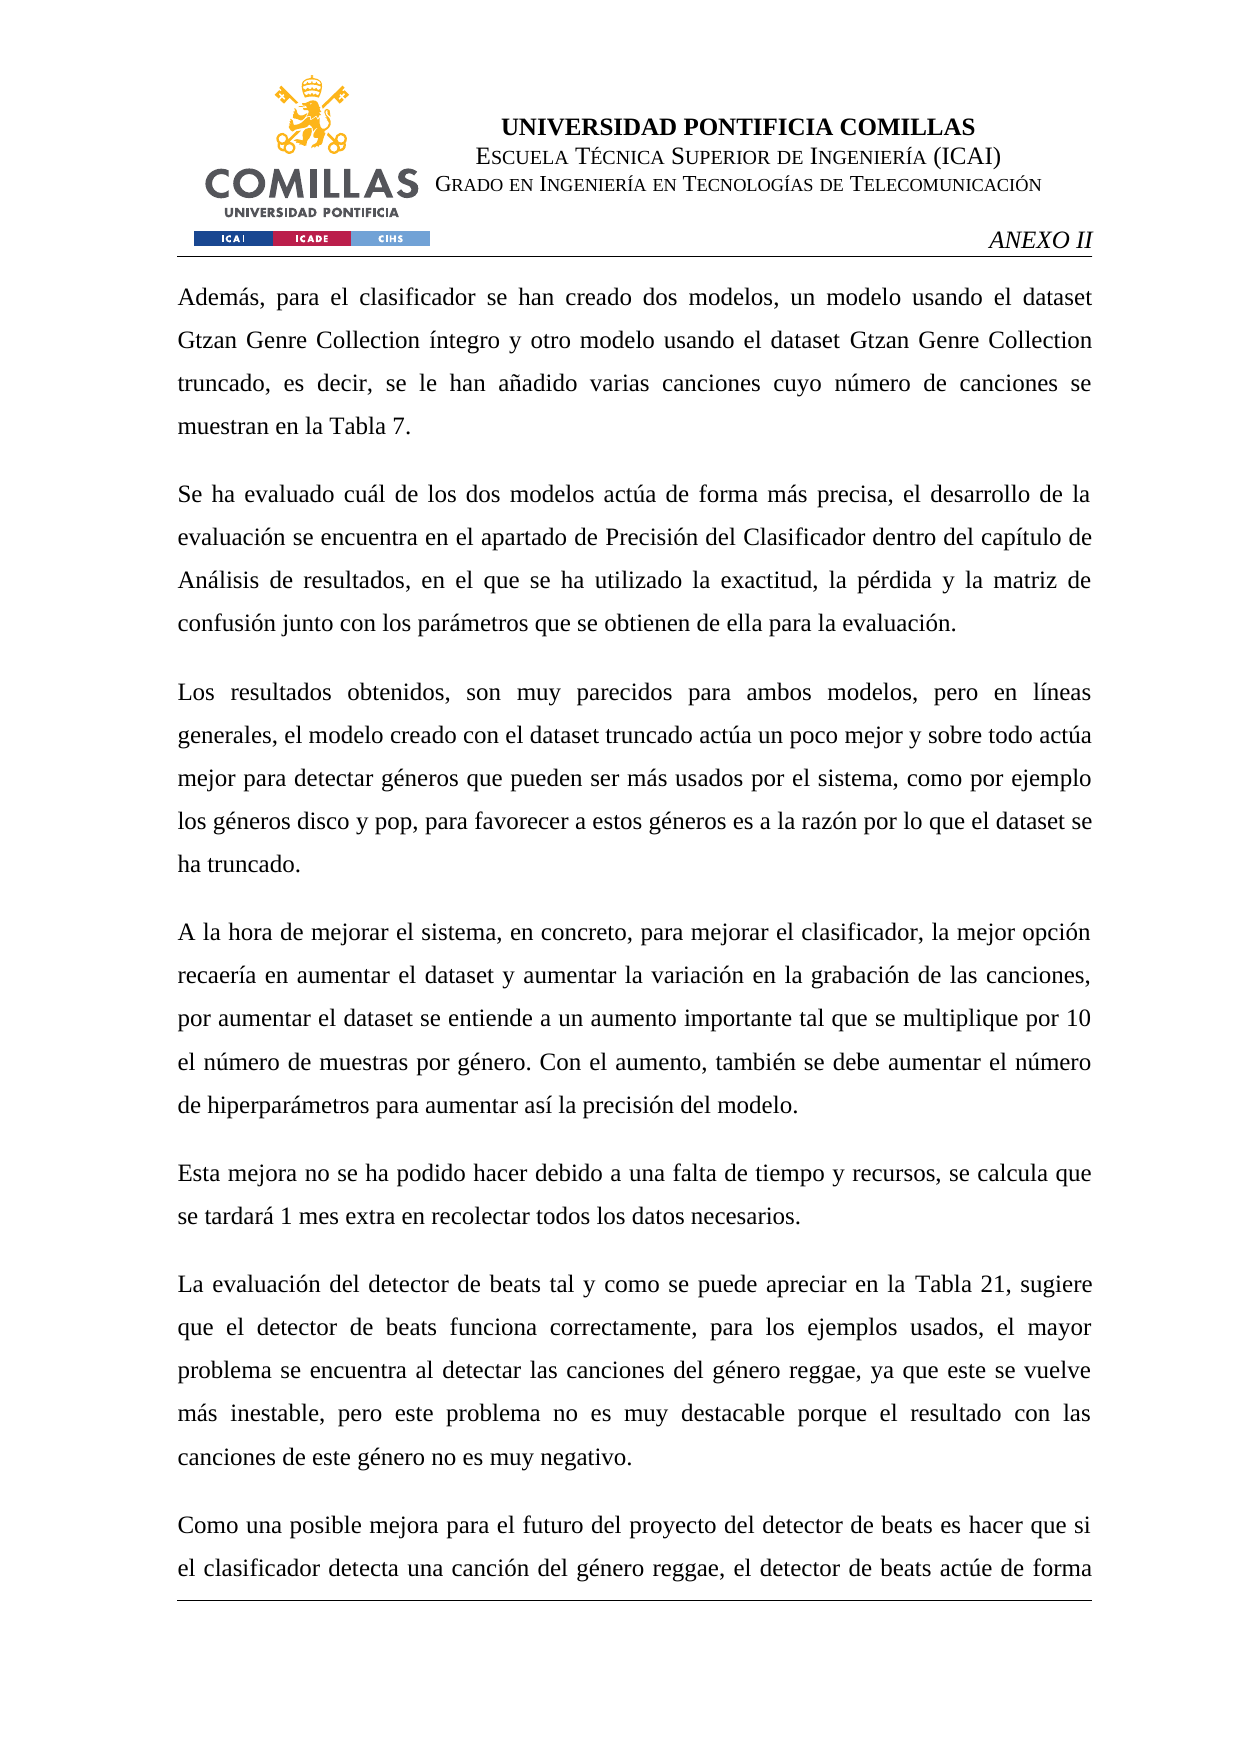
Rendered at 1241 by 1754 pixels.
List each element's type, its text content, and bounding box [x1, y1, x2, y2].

text Se ha evaluado cuál de los dos modelos actúa de forma más precisa, el desarrollo de la evaluación se encuentra en el apartado de Precisión del Clasificador dentro del capítulo de Análisis de resultados, en el que se ha utilizado la exactitud, la pérdida y la matriz de confusión junto con los parámetros que se obtienen de ella para la evaluación. [177, 479, 1092, 637]
text La evaluación del detector de beats tal y como se puede apreciar en la Tabla 21, sugiere que el detector de beats funciona correctamente, para los ejemplos usados, el mayor problema se encuentra al detectar las canciones del género reggae, ya que este se vuelve más inestable, pero este problema no es muy destacable porque el resultado con las canciones de este género no es muy negativo. [177, 1269, 1092, 1470]
text A la hora de mejorar el sistema, en concreto, para mejorar el clasificador, la mejor opción recaería en aumentar el dataset y aumentar la variación en la grabación de las canciones, por aumentar el dataset se entiende a un aumento importante tal que se multiplique por 10 el número de muestras por género. Con el aumento, también se debe aumentar el número de hiperparámetros para aumentar así la precisión del modelo. [177, 917, 1092, 1118]
text Esta mejora no se ha podido hacer debido a una falta de tiempo y recursos, se calcula que se tardará 1 mes extra en recolectar todos los datos necesarios. [177, 1158, 1092, 1230]
text Los resultados obtenidos, son muy parecidos para ambos modelos, pero en líneas generales, el modelo creado con el dataset truncado actúa un poco mejor y sobre todo actúa mejor para detectar géneros que pueden ser más usados por el sistema, como por ejemplo los géneros disco y pop, para favorecer a estos géneros es a la razón por lo que el dataset se ha truncado. [177, 677, 1092, 878]
text Además, para el clasificador se han creado dos modelos, un modelo usando el dataset Gtzan Genre Collection íntegro y otro modelo usando el dataset Gtzan Genre Collection truncado, es decir, se le han añadido varias canciones cuyo número de canciones se muestran en la Tabla 7. [177, 282, 1092, 440]
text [177, 1510, 1092, 1582]
